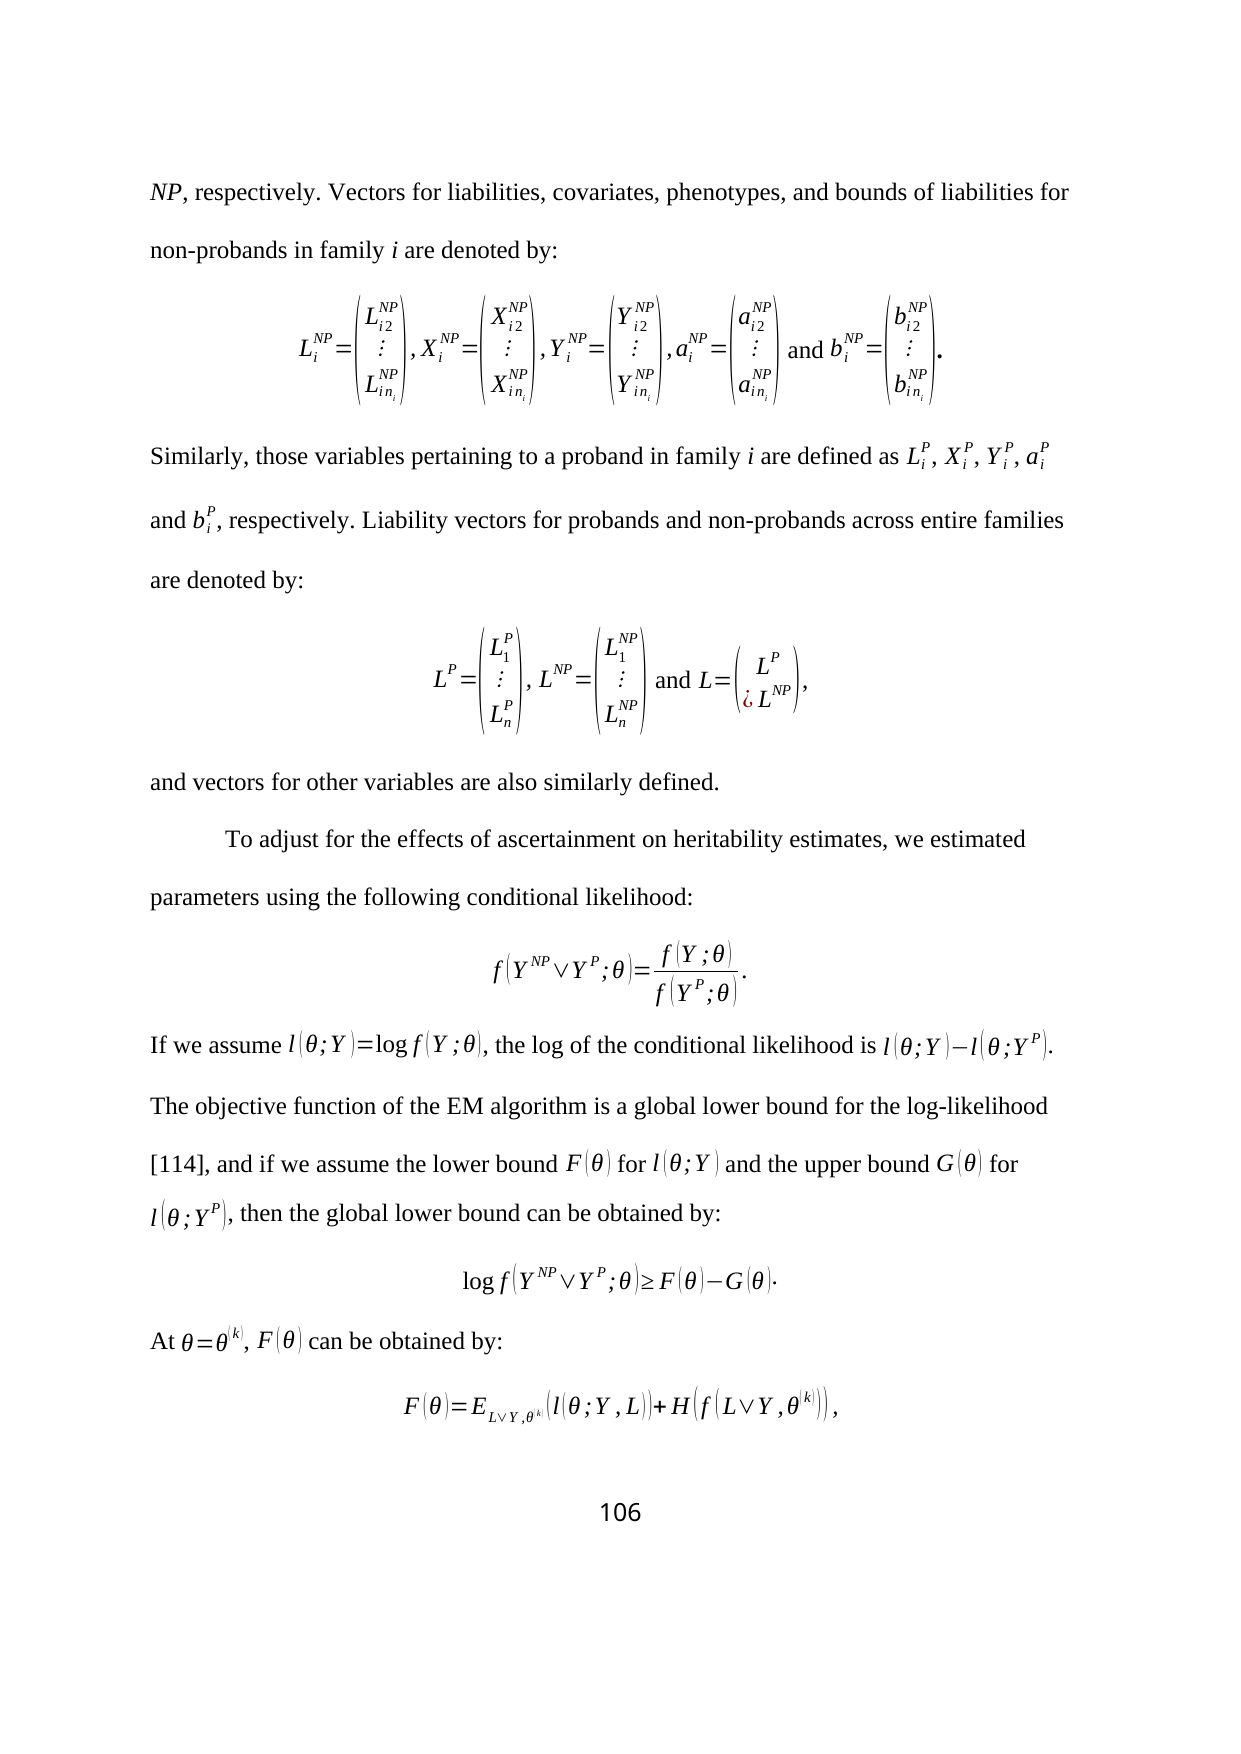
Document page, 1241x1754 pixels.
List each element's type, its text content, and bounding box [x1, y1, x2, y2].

text . [150, 1261, 1090, 1296]
text To adjust for the effects of ascertainment on heritability estimates, we estimated parameters using the following conditional likelihood: [150, 824, 1090, 911]
text At , can be obtained by: [150, 1325, 1090, 1356]
text Similarly, those variables pertaining to a proband in family i are defined as , , , and , respectively. Liability vectors for probands and non-probands across entire families are denoted by: [150, 438, 1090, 594]
text If we assume , the log of the conditional likelihood is . The objective function of the EM algorithm is a global lower bound for the log-likelihood [114], and if we assume the lower bound for and the upper bound for , then the global lower bound can be obtained by: [150, 1027, 1090, 1233]
text and vectors for other variables are also similarly defined. [150, 767, 1090, 796]
text NP, respectively. Vectors for liabilities, covariates, phenotypes, and bounds of liabilities for non-probands in family i are denoted by: [150, 177, 1090, 263]
text and . [150, 292, 1090, 409]
text and , [150, 623, 1090, 738]
